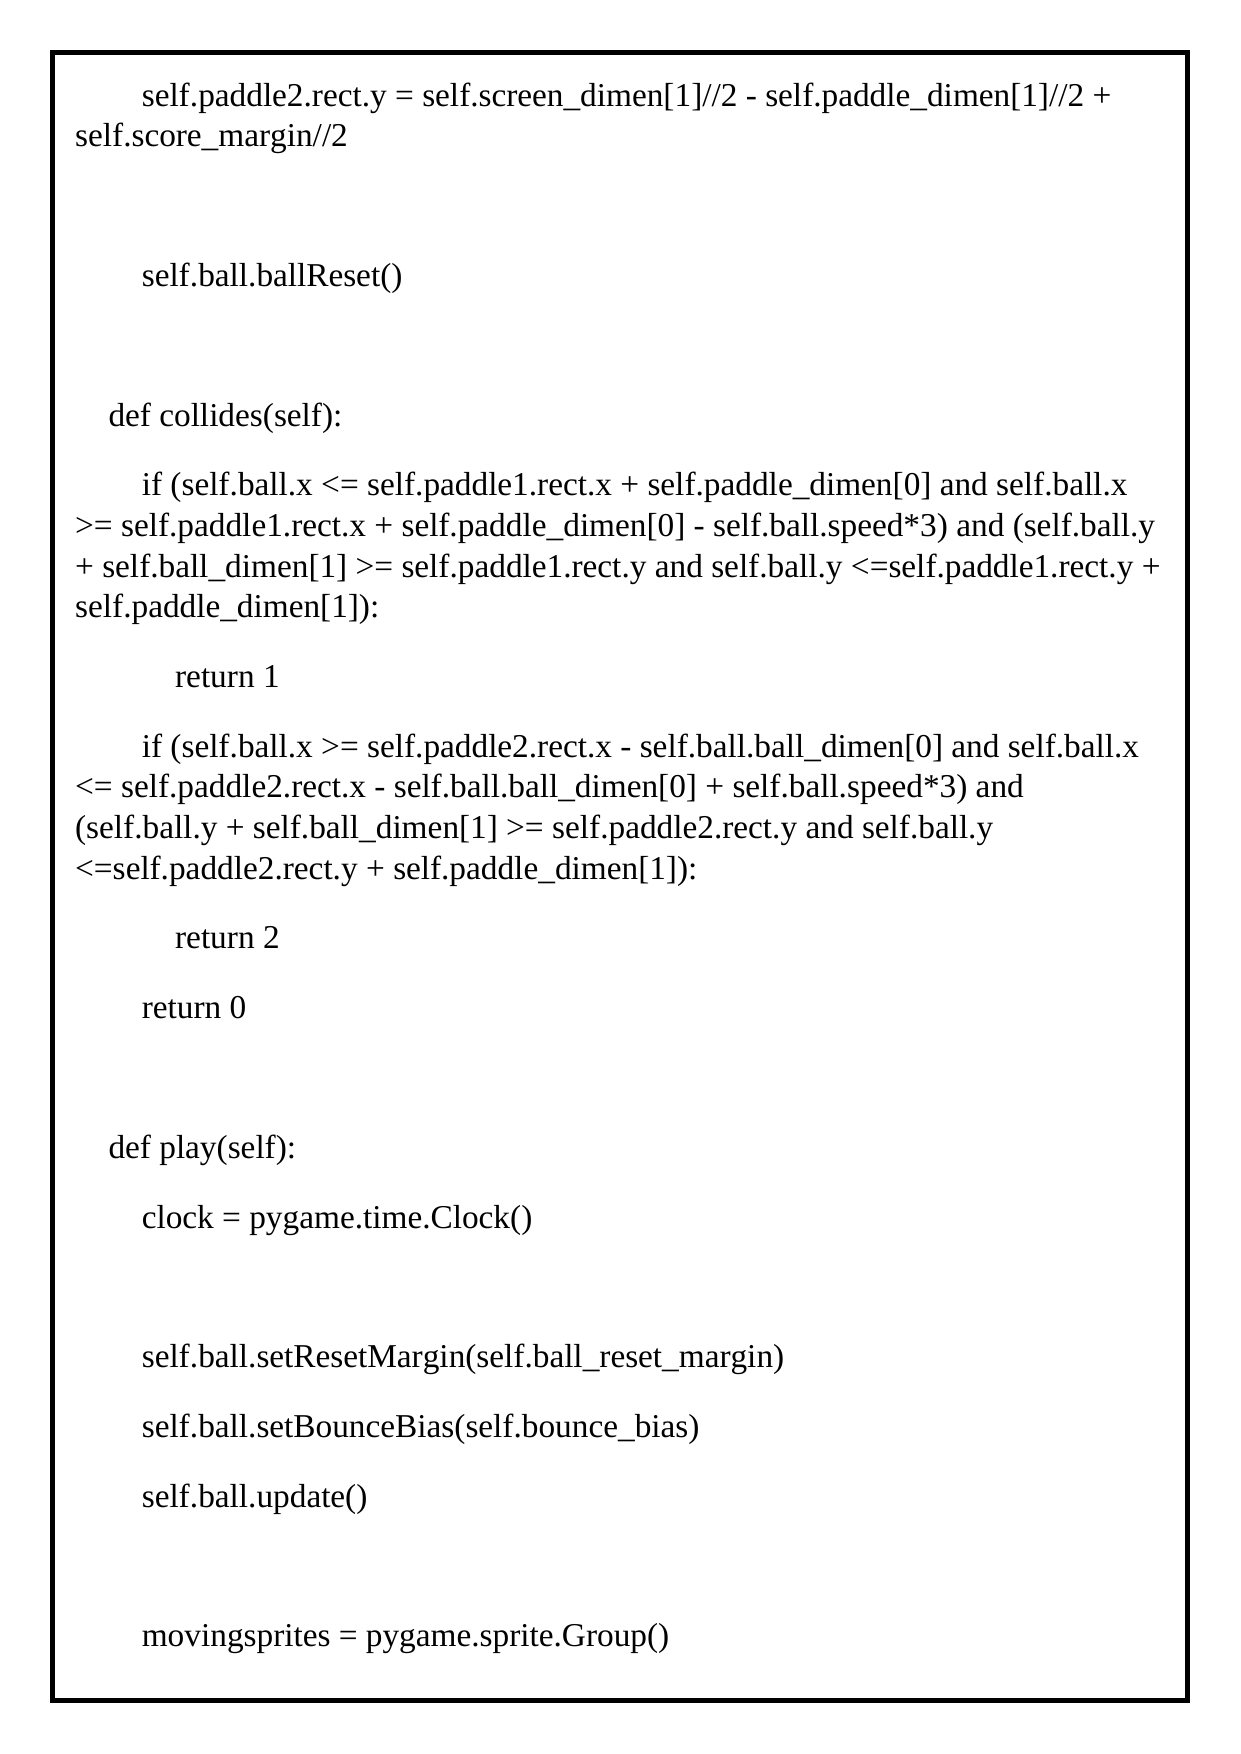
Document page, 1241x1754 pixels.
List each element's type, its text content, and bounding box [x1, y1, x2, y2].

text def play(self): [75, 1127, 1165, 1165]
text self.ball.update() [75, 1476, 1165, 1514]
text movingsprites = pygame.sprite.Group() [75, 1616, 1165, 1654]
text return 0 [75, 987, 1165, 1026]
text clock = pygame.time.Clock() [75, 1197, 1165, 1235]
text def collides(self): [75, 395, 1165, 433]
text self.ball.setResetMargin(self.ball_reset_margin) [75, 1336, 1165, 1375]
text if (self.ball.x >= self.paddle2.rect.x - self.ball.ball_dimen[0] and self.ball.x <= self.paddle2.rect.x - self.ball.ball_dimen[0] + self.ball.speed*3) and (self.ball.y + self.ball_dimen[1] >= self.paddle2.rect.y and self.ball.y <=self.paddle2.rect.y + self.paddle_dimen[1]): [75, 726, 1165, 886]
text return 1 [75, 656, 1165, 694]
text return 2 [75, 918, 1165, 956]
text self.ball.setBounceBias(self.bounce_bias) [75, 1406, 1165, 1444]
text self.ball.ballReset() [75, 255, 1165, 293]
text if (self.ball.x <= self.paddle1.rect.x + self.paddle_dimen[0] and self.ball.x >= self.paddle1.rect.x + self.paddle_dimen[0] - self.ball.speed*3) and (self.ball.y + self.ball_dimen[1] >= self.paddle1.rect.y and self.ball.y <=self.paddle1.rect.y + self.paddle_dimen[1]): [75, 464, 1165, 625]
text self.paddle2.rect.y = self.screen_dimen[1]//2 - self.paddle_dimen[1]//2 + self.score_margin//2 [75, 75, 1165, 154]
